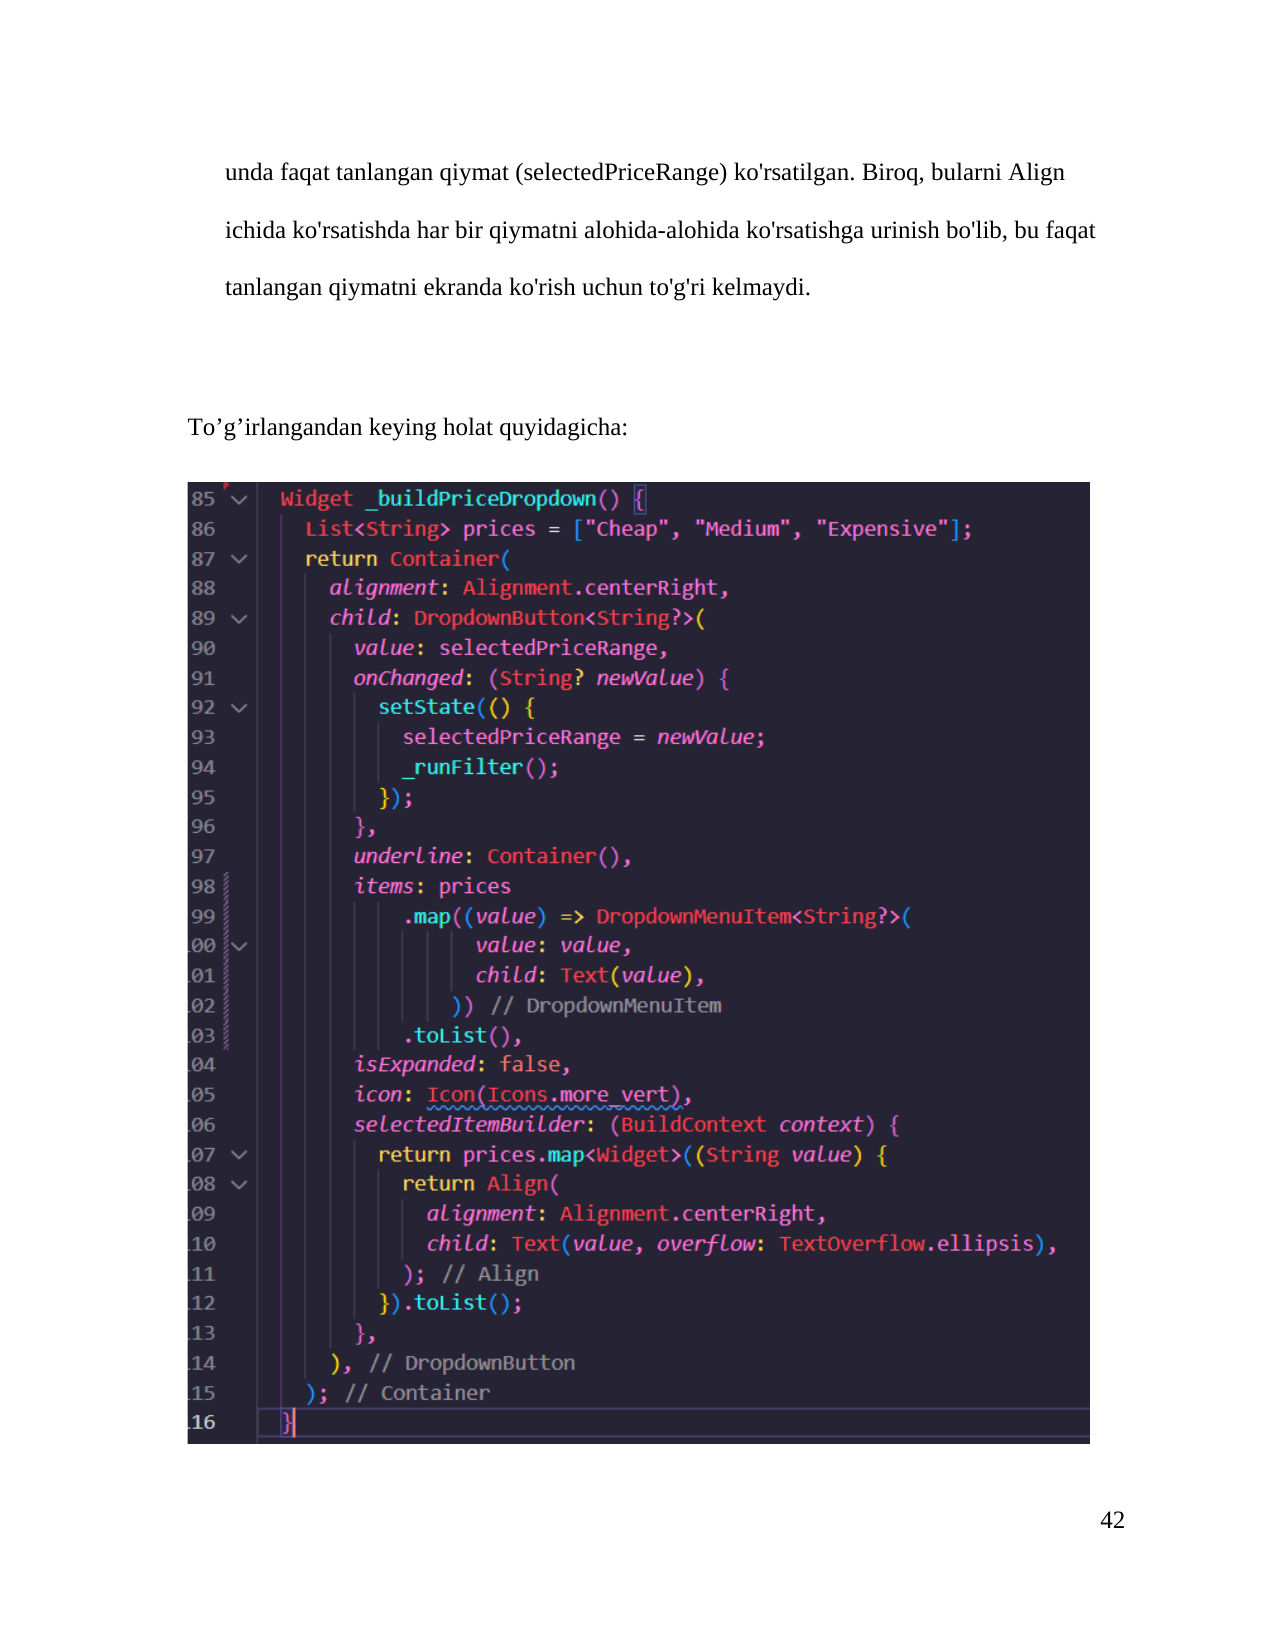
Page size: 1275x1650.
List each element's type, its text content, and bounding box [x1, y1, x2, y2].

picture [187, 482, 1090, 1444]
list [187, 157, 1125, 301]
text To’g’irlangandan keying holat quyidagicha: [187, 412, 1125, 441]
